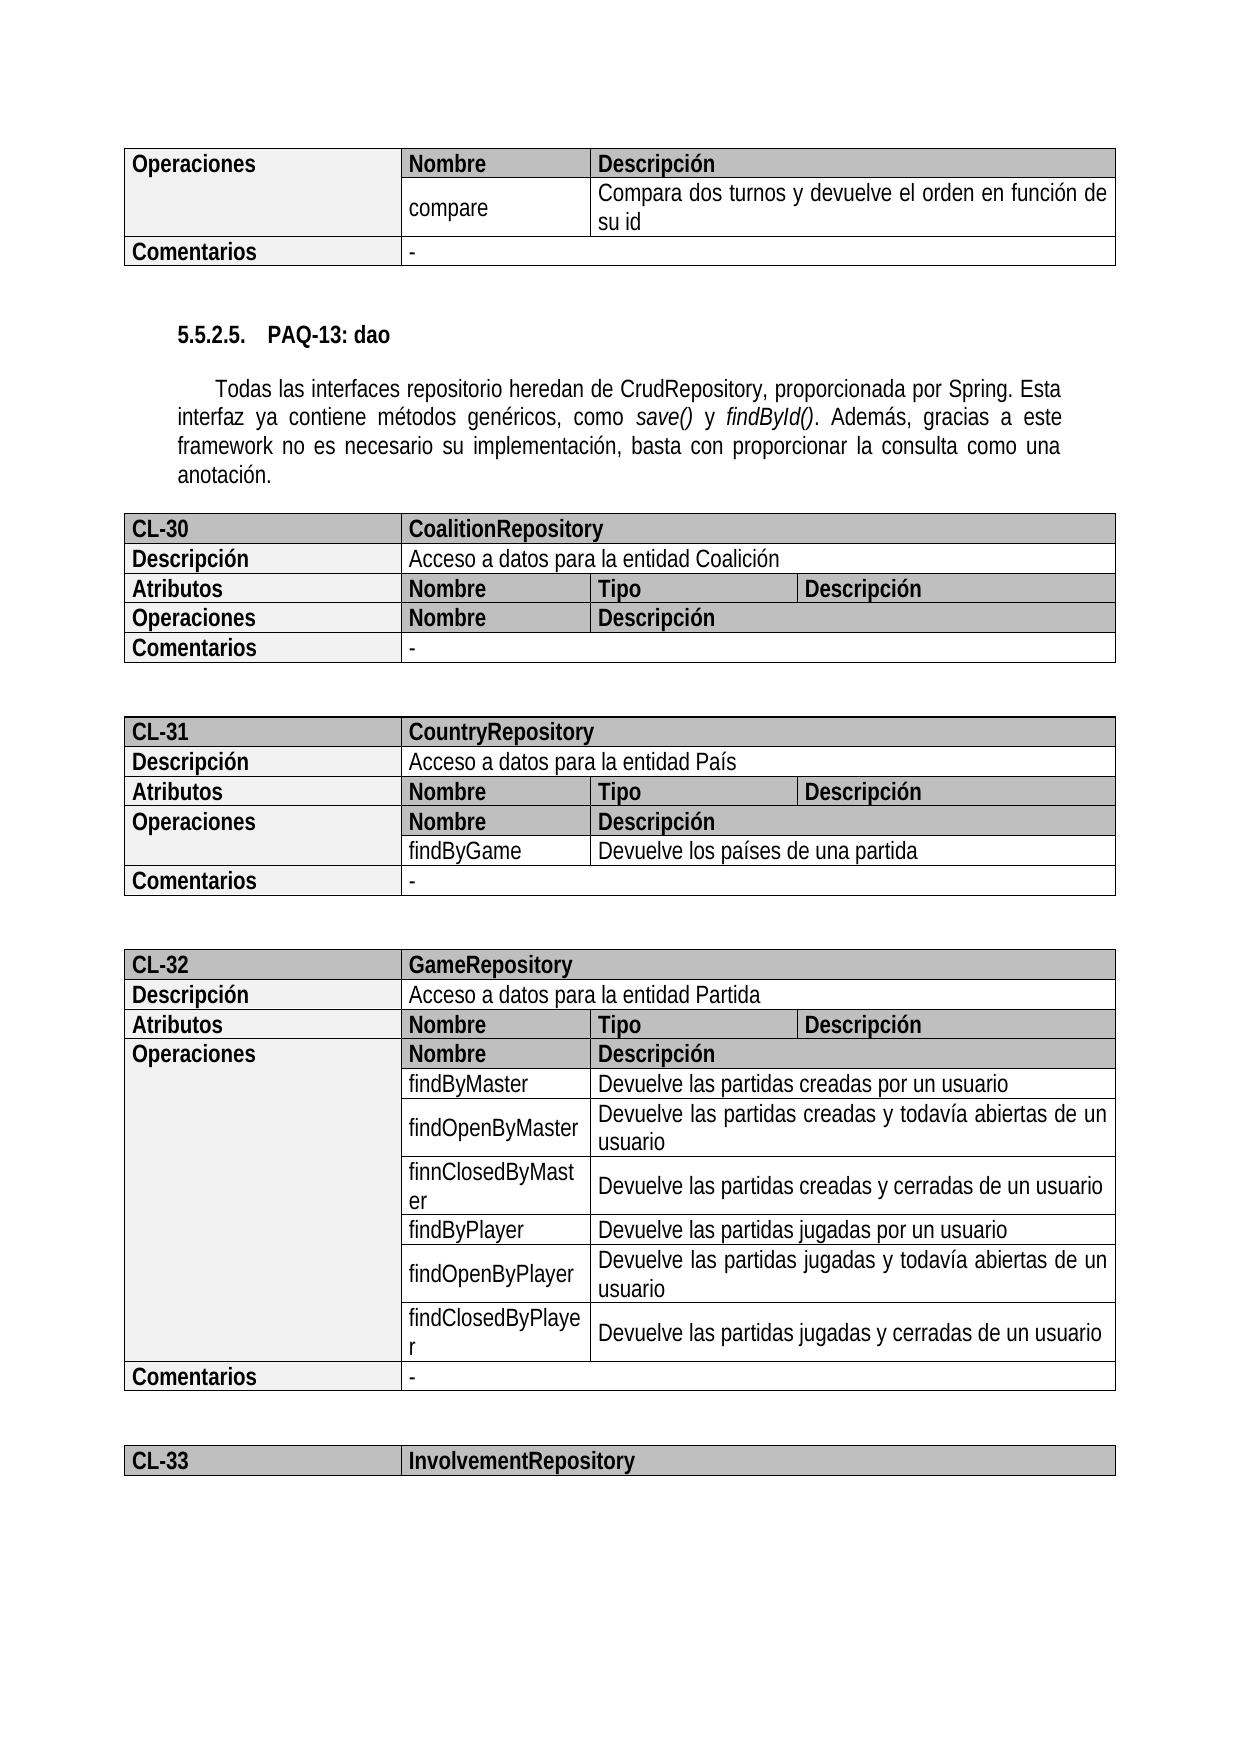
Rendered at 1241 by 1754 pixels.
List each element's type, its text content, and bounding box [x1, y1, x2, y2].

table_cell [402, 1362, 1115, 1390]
subtitle PAQ-13: dao [177, 320, 1063, 349]
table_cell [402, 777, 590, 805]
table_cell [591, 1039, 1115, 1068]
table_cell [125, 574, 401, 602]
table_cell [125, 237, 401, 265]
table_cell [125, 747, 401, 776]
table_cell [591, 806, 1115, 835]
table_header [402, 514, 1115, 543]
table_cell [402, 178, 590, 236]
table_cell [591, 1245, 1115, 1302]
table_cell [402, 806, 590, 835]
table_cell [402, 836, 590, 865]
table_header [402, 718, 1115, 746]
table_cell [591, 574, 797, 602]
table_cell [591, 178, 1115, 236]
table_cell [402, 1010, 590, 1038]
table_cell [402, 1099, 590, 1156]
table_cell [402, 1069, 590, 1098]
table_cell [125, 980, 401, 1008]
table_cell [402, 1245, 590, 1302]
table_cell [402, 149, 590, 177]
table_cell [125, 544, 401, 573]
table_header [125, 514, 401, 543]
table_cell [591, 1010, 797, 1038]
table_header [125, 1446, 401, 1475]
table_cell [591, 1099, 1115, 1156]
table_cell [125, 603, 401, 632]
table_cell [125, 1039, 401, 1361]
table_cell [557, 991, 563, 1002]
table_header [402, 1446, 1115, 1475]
text Todas las interfaces repositorio heredan de CrudRepository, proporcionada por Spring. Esta interfaz ya contiene métodos genéricos, como save() y findById(). Además, gracias a este framework no es necesario su implementación, basta con proporcionar la consulta como una anotación. [177, 374, 1063, 488]
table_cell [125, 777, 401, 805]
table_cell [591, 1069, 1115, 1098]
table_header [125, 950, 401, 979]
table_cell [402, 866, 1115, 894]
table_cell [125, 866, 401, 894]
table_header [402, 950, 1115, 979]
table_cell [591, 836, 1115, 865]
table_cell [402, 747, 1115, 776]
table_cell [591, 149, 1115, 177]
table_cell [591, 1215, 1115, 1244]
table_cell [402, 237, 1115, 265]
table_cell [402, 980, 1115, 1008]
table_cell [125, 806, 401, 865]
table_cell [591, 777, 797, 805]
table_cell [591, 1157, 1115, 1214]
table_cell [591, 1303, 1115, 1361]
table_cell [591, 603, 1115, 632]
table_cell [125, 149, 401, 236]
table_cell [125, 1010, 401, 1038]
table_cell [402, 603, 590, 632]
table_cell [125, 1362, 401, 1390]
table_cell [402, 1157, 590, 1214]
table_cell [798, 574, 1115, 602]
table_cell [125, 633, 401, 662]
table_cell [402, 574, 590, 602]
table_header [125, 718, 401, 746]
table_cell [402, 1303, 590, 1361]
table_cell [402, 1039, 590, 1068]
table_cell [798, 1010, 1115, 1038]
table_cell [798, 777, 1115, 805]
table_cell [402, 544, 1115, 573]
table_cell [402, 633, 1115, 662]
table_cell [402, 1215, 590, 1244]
